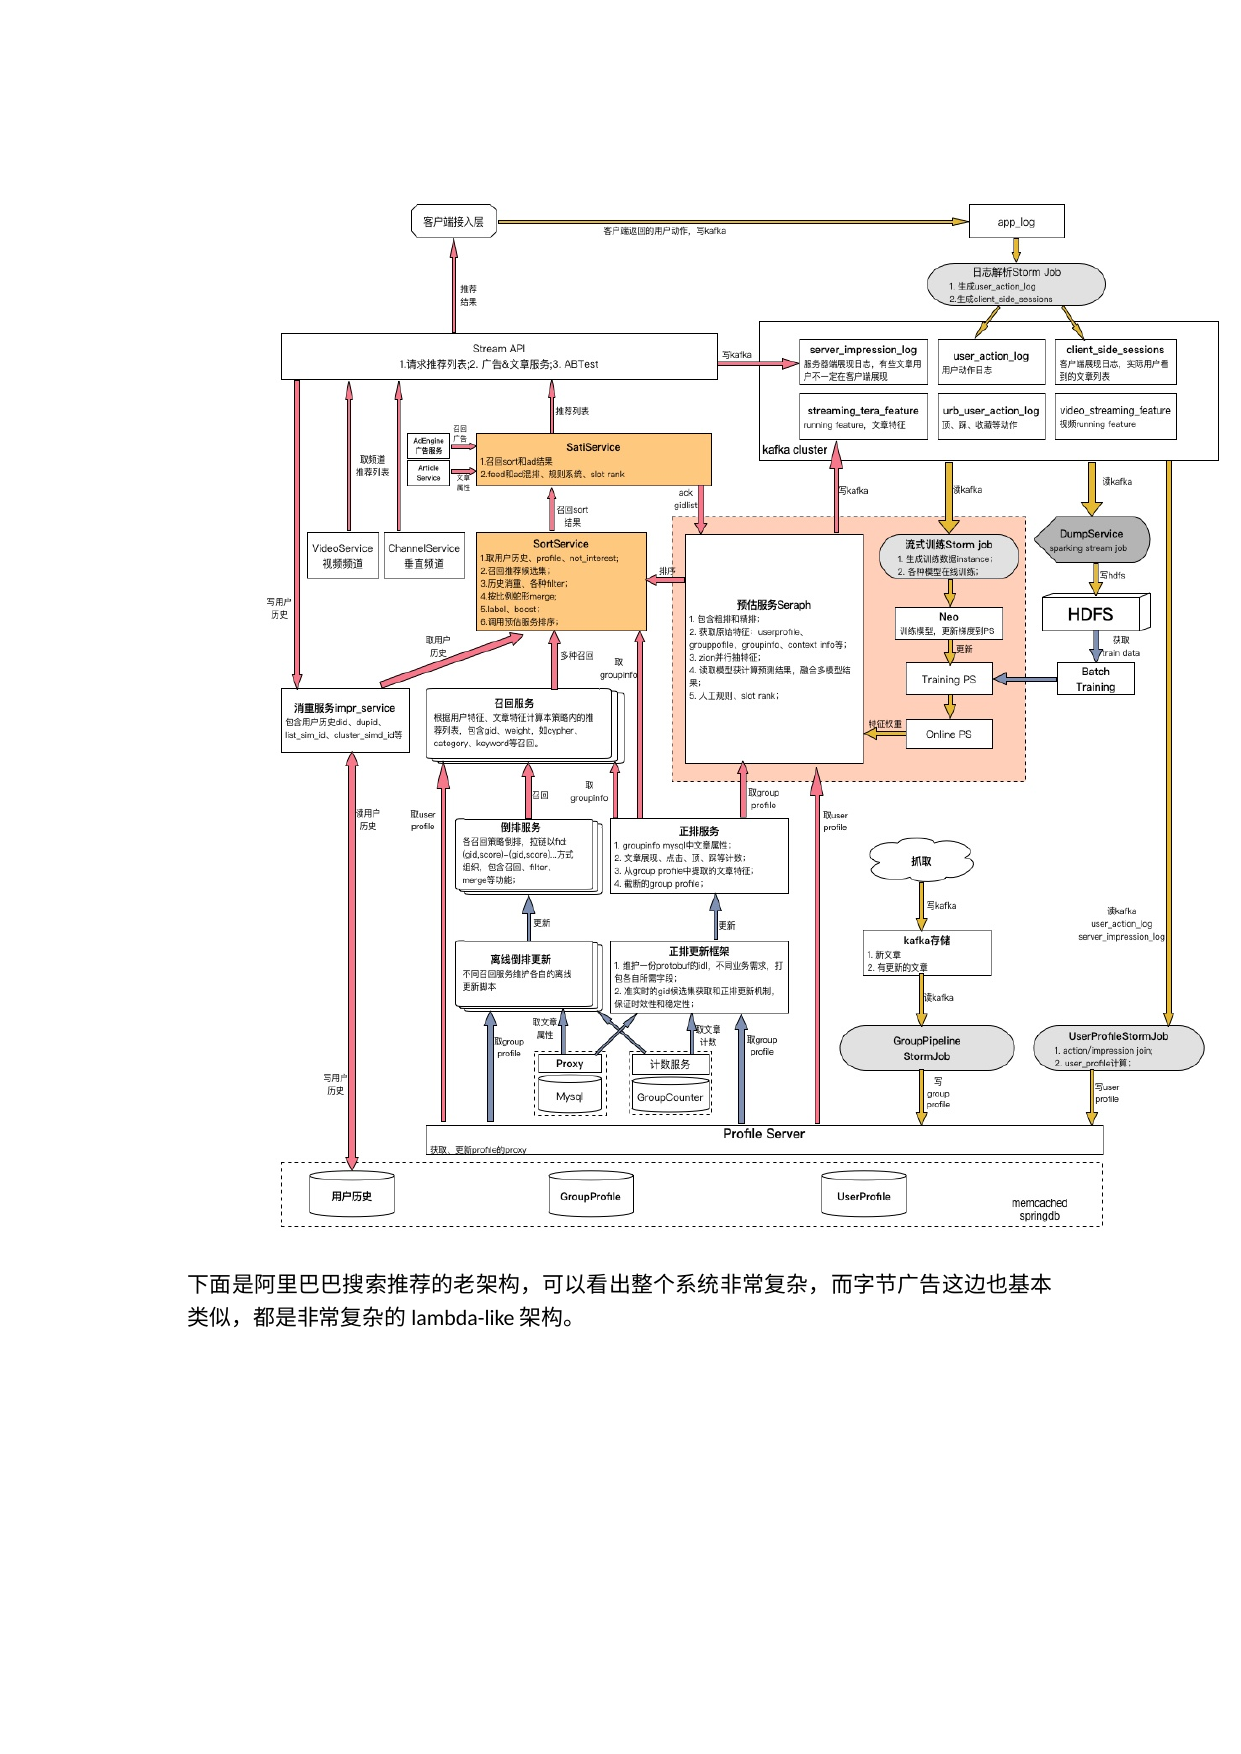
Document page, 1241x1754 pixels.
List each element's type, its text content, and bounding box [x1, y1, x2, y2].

picture [187, 165, 1221, 1231]
text 下面是阿里巴巴搜索推荐的老架构，可以看出整个系统非常复杂，而字节广告这边也基本类似，都是非常复杂的 lambda-like 架构。 [187, 1267, 1053, 1332]
